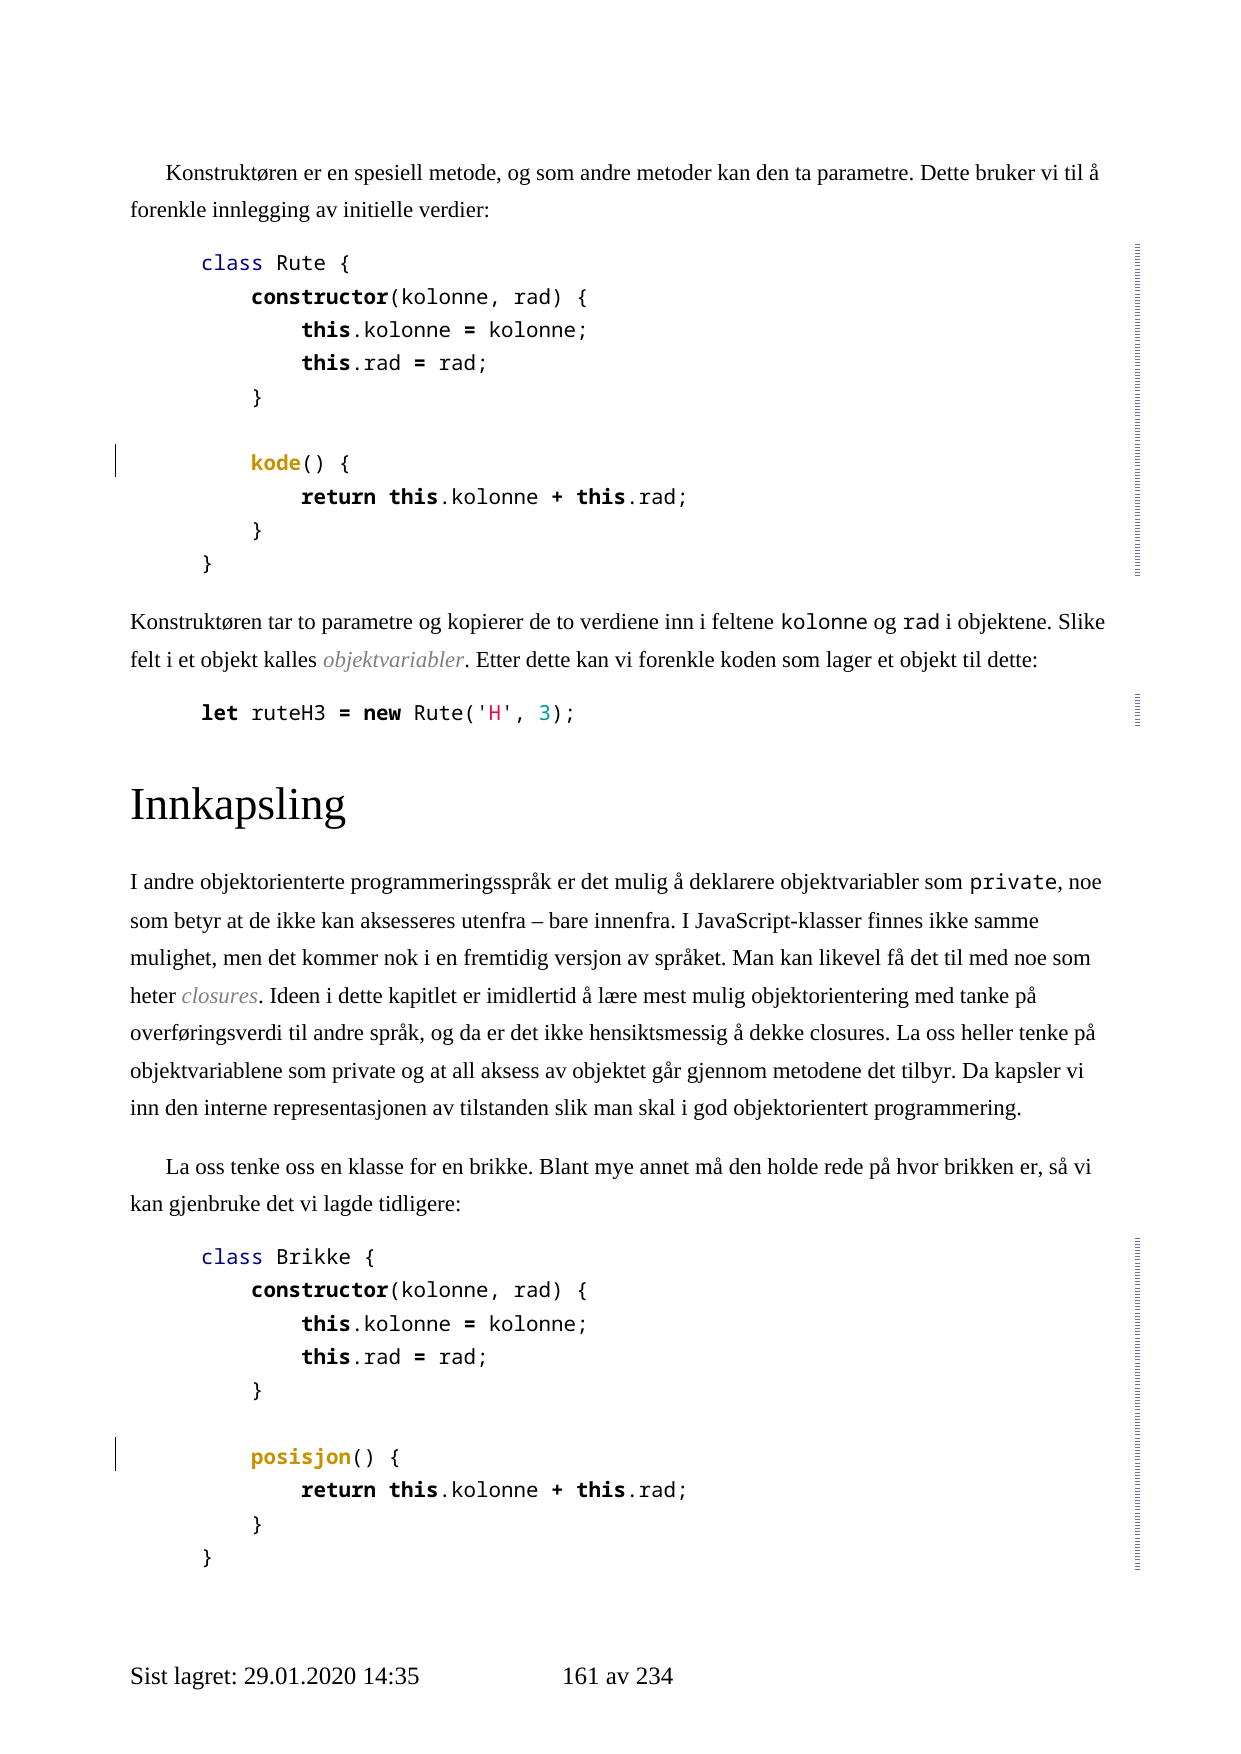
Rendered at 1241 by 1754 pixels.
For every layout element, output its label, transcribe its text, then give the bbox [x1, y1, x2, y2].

text class Rute { constructor(kolonne, rad) { this.kolonne = kolonne; this.rad = rad; } kode() { return this.kolonne + this.rad; } } [201, 243, 1140, 577]
text I andre objektorienterte programmeringsspråk er det mulig å deklarere objektvariabler som private, noe som betyr at de ikke kan aksesseres utenfra – bare innenfra. I JavaScript-klasser finnes ikke samme mulighet, men det kommer nok i en fremtidig versjon av språket. Man kan likevel få det til med noe som heter closures. Ideen i dette kapitlet er imidlertid å lære mest mulig objektorientering med tanke på overføringsverdi til andre språk, og da er det ikke hensiktsmessig å dekke closures. La oss heller tenke på objektvariablene som private og at all aksess av objektet går gjennom metodene det tilbyr. Da kapsler vi inn den interne representasjonen av tilstanden slik man skal i god objektorientert programmering. [130, 858, 1110, 1121]
text Konstruktøren er en spesiell metode, og som andre metoder kan den ta parametre. Dette bruker vi til å forenkle innlegging av initielle verdier: [130, 148, 1110, 223]
text Innkapsling [130, 777, 1110, 829]
text Konstruktøren tar to parametre og kopierer de to verdiene inn i feltene kolonne og rad i objektene. Slike felt i et objekt kalles objektvariabler. Etter dette kan vi forenkle koden som lager et objekt til dette: [130, 598, 1110, 673]
text La oss tenke oss en klasse for en brikke. Blant mye annet må den holde rede på hvor brikken er, så vi kan gjenbruke det vi lagde tidligere: [130, 1142, 1110, 1217]
text class Brikke { constructor(kolonne, rad) { this.kolonne = kolonne; this.rad = rad; } posisjon() { return this.kolonne + this.rad; } } [201, 1237, 1140, 1571]
text let ruteH3 = new Rute('H', 3); [201, 693, 1140, 727]
